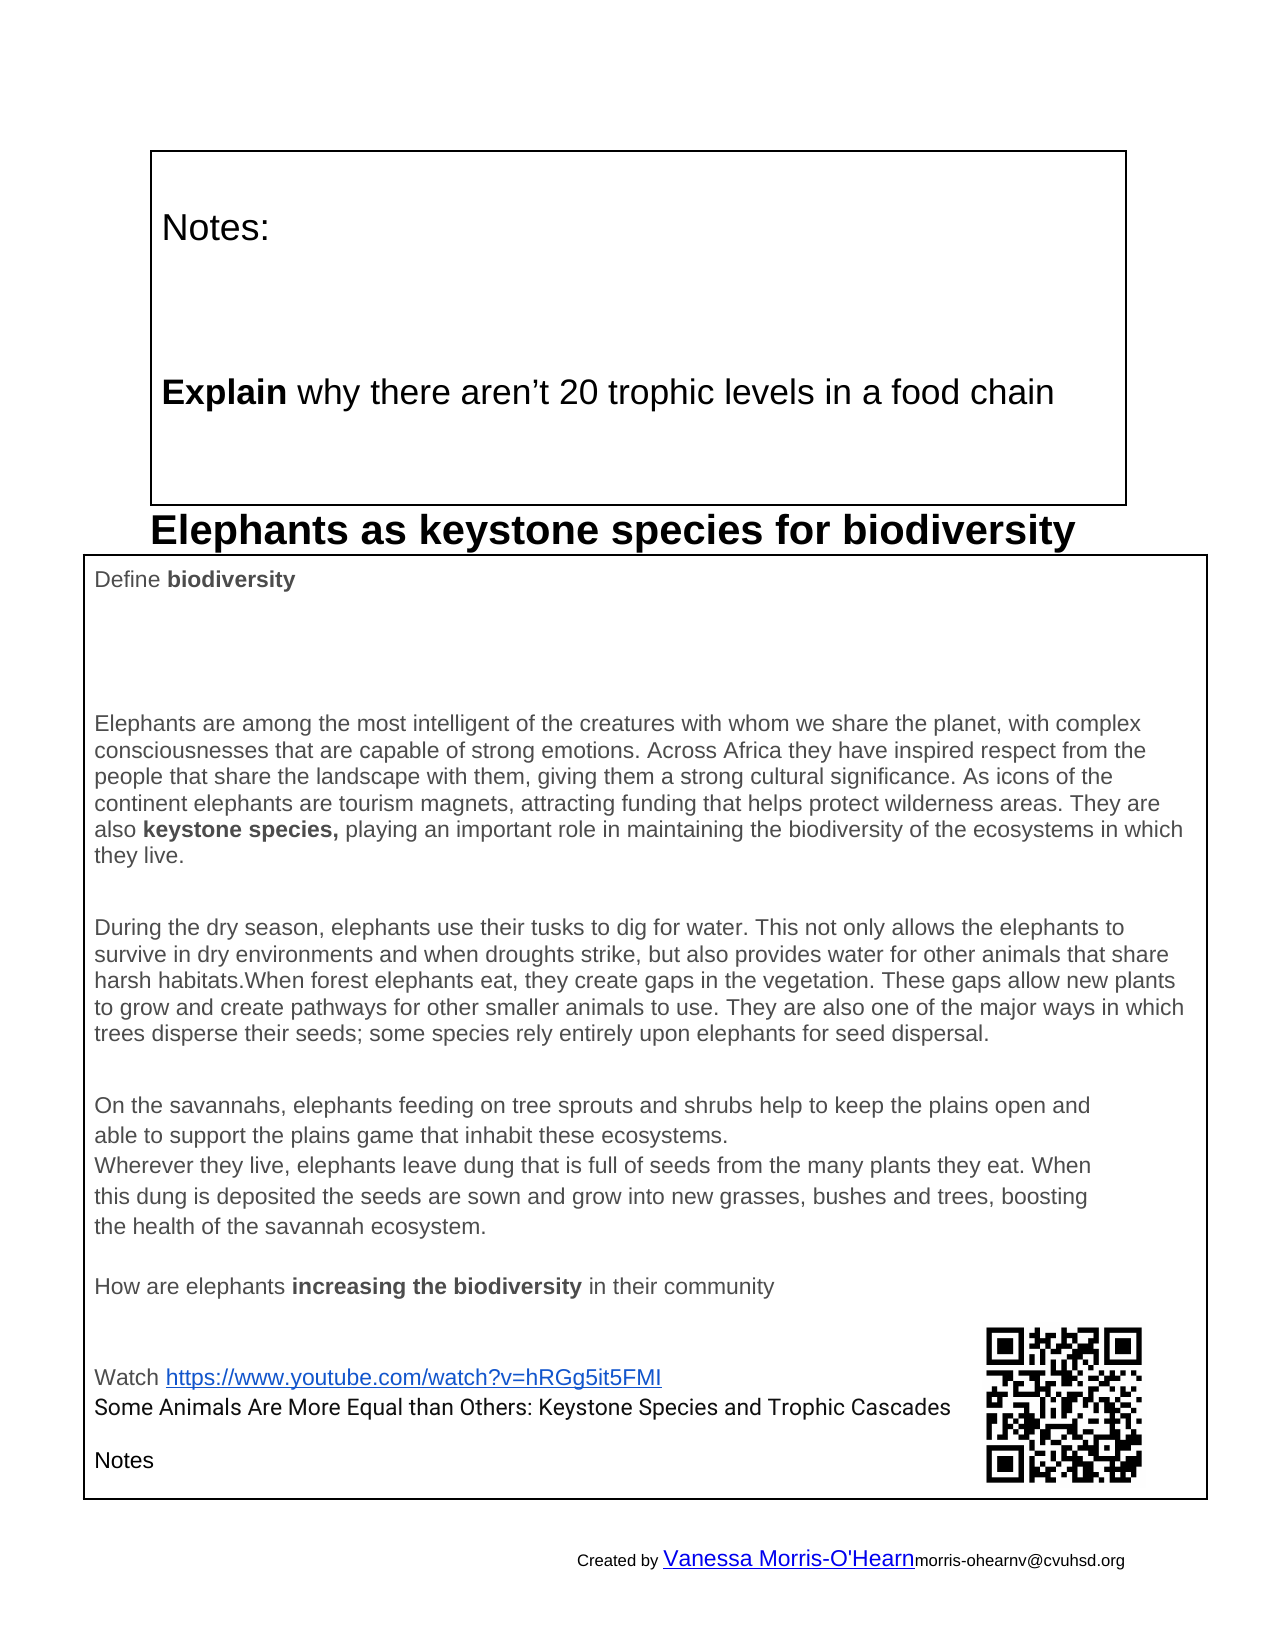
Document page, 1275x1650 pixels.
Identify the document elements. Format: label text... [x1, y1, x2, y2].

picture [981, 1322, 1147, 1488]
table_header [152, 152, 1125, 503]
text Elephants as keystone species for biodiversity [150, 506, 1125, 553]
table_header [85, 556, 1206, 1498]
